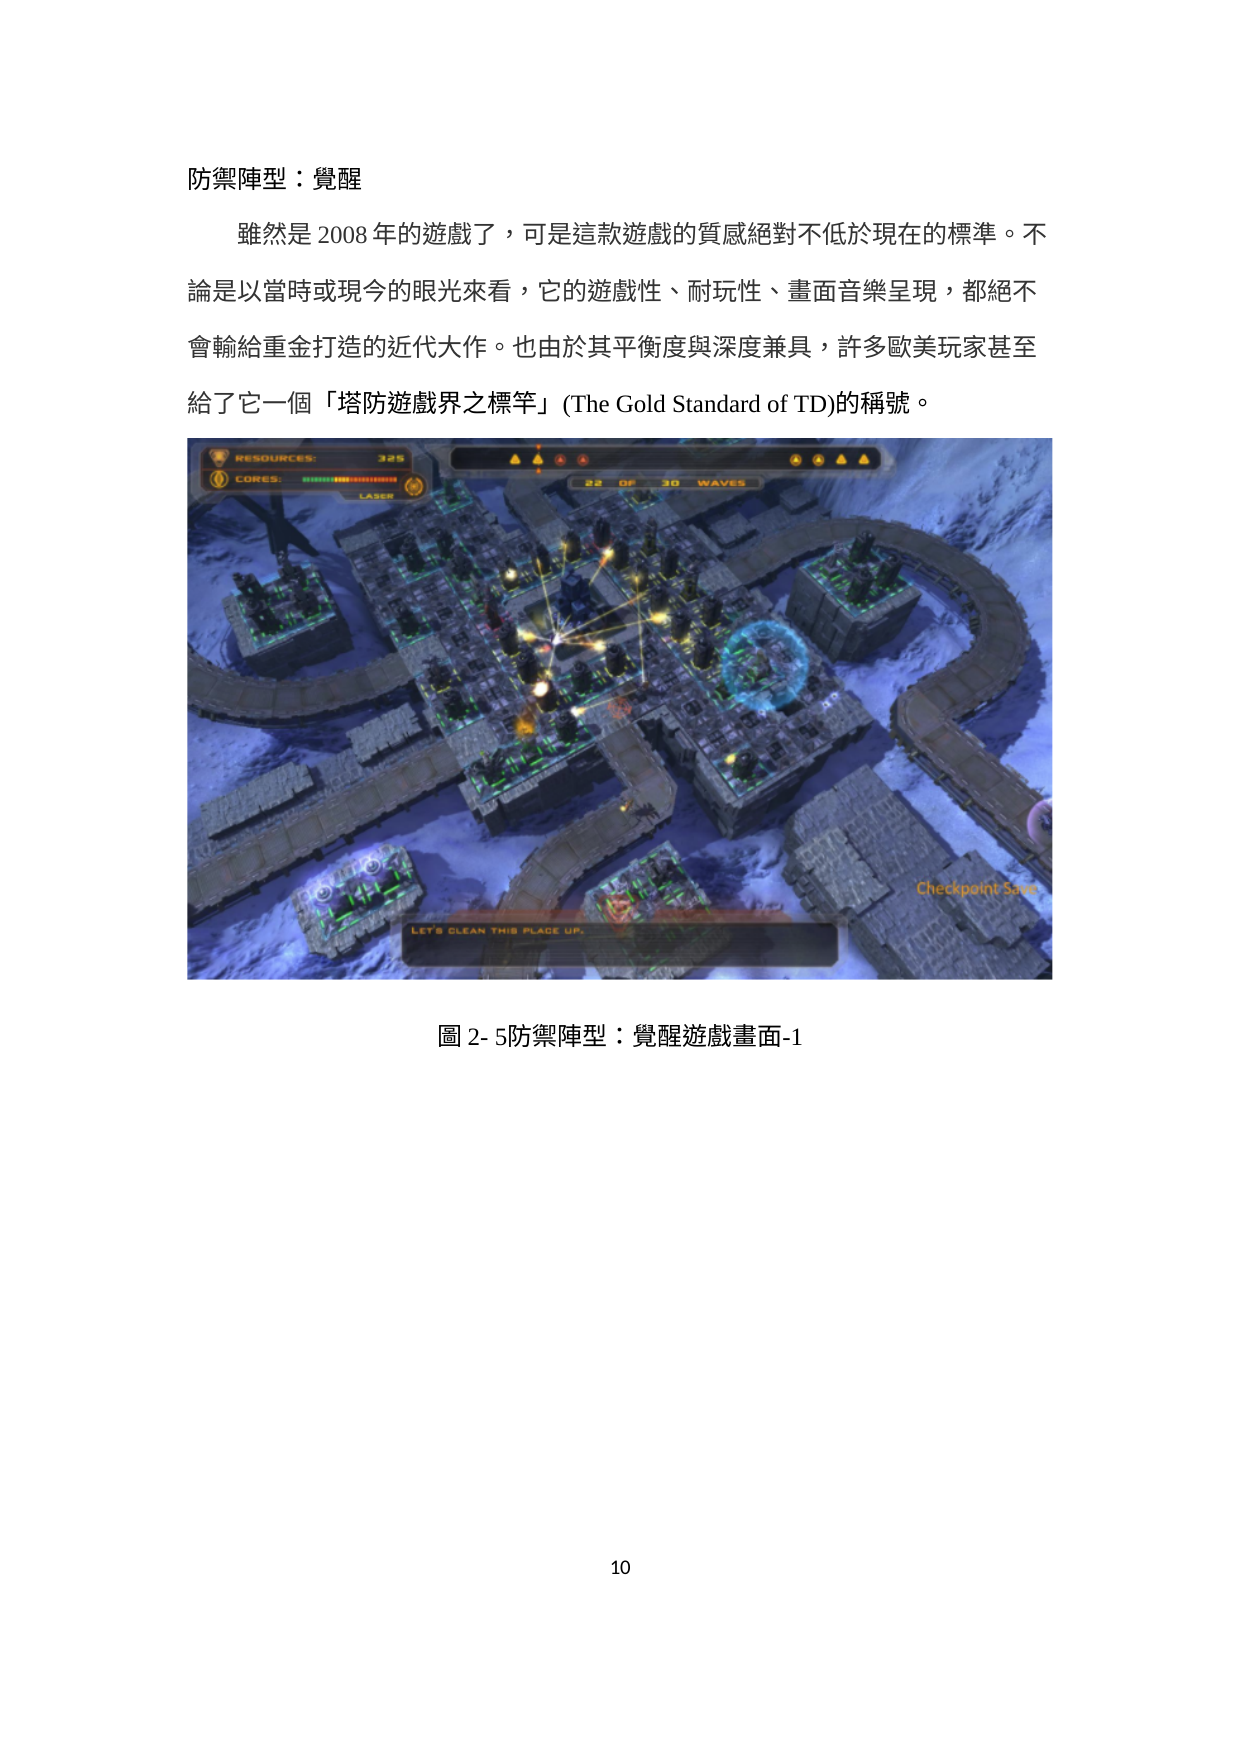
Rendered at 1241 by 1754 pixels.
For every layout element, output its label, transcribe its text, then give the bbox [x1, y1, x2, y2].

text 雖然是2008年的遊戲了，可是這款遊戲的質感絕對不低於現在的標準。不論是以當時或現今的眼光來看，它的遊戲性、耐玩性、畫面音樂呈現，都絕不會輸給重金打造的近代大作。也由於其平衡度與深度兼具，許多歐美玩家甚至給了它一個「塔防遊戲界之標竿」(The Gold Standard of TD)的稱號。 [187, 214, 1053, 420]
text 防禦陣型：覺醒 [187, 158, 1053, 196]
text 圖2- 5防禦陣型：覺醒遊戲畫面-1 [187, 1016, 1053, 1054]
picture [187, 438, 1053, 981]
